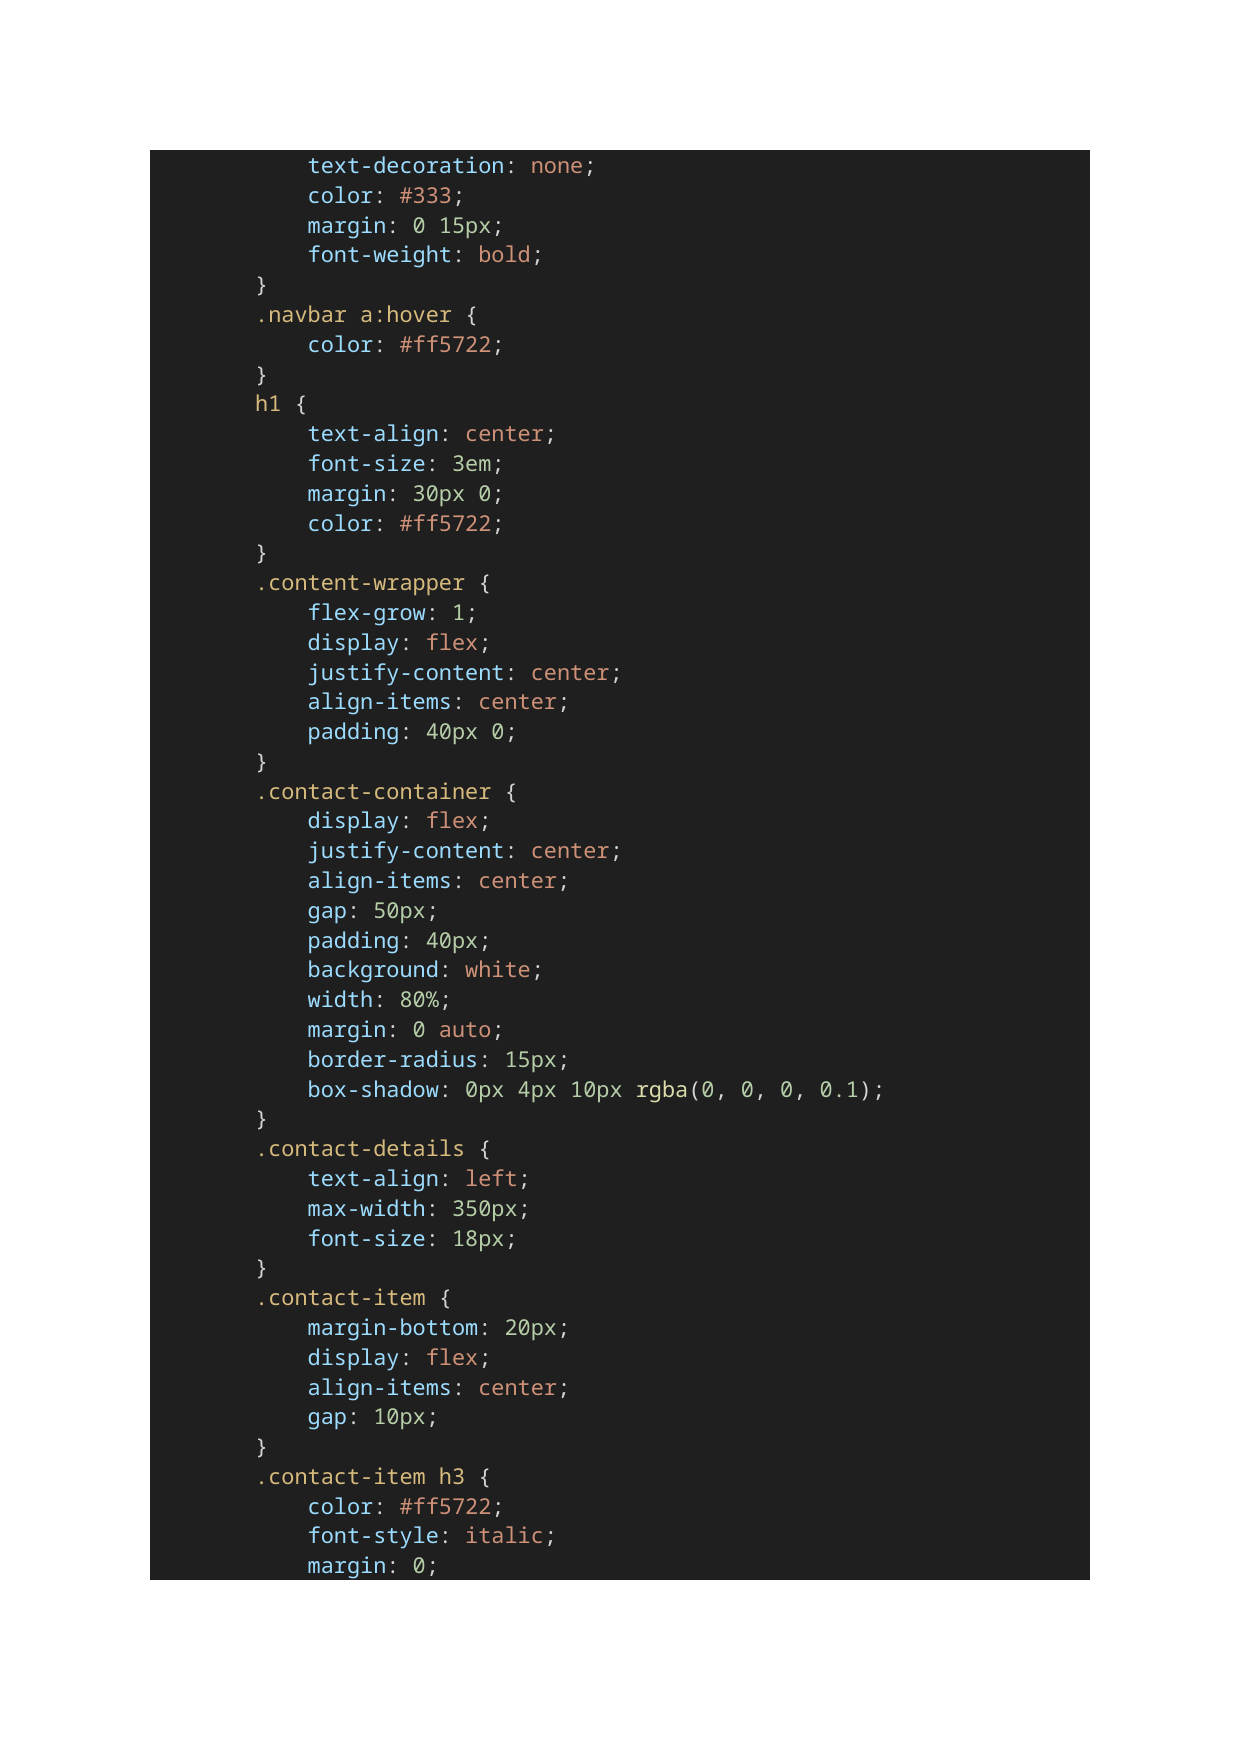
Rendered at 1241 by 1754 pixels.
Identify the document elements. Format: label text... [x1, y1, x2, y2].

text flex-grow: 1; [150, 597, 1090, 627]
text text-align: left; [150, 1163, 1090, 1193]
text justify-content: center; [150, 656, 1090, 686]
text width: 80%; [150, 984, 1090, 1014]
text text-decoration: none; [150, 150, 1090, 180]
text } [150, 537, 1090, 567]
text .contact-details { [150, 1133, 1090, 1163]
text display: flex; [150, 805, 1090, 835]
text font-size: 18px; [150, 1222, 1090, 1252]
text padding: 40px; [150, 924, 1090, 954]
text color: #333; [150, 180, 1090, 209]
text } [150, 746, 1090, 776]
text color: #ff5722; [150, 1491, 1090, 1520]
text margin: 30px 0; [150, 478, 1090, 507]
text .contact-container { [150, 776, 1090, 805]
text justify-content: center; [150, 835, 1090, 865]
text padding: 40px 0; [150, 716, 1090, 746]
text font-size: 3em; [150, 448, 1090, 478]
text h1 { [150, 388, 1090, 418]
text .contact-item { [150, 1282, 1090, 1312]
text font-weight: bold; [150, 239, 1090, 269]
text .content-wrapper { [150, 567, 1090, 597]
text } [150, 1103, 1090, 1133]
text text-align: center; [150, 418, 1090, 448]
text gap: 50px; [150, 895, 1090, 924]
text border-radius: 15px; [150, 1044, 1090, 1073]
text color: #ff5722; [150, 329, 1090, 358]
text box-shadow: 0px 4px 10px rgba(0, 0, 0, 0.1); [150, 1073, 1090, 1103]
text .contact-item h3 { [150, 1461, 1090, 1491]
text gap: 10px; [150, 1401, 1090, 1431]
text display: flex; [150, 1342, 1090, 1371]
text max-width: 350px; [150, 1193, 1090, 1222]
text align-items: center; [150, 865, 1090, 895]
text } [150, 358, 1090, 388]
text } [150, 269, 1090, 299]
text .navbar a:hover { [150, 299, 1090, 329]
text background: white; [150, 954, 1090, 984]
text margin-bottom: 20px; [150, 1312, 1090, 1342]
text display: flex; [150, 627, 1090, 656]
text color: #ff5722; [150, 507, 1090, 537]
text margin: 0 15px; [150, 209, 1090, 239]
text font-style: italic; [150, 1520, 1090, 1550]
text align-items: center; [150, 686, 1090, 716]
text align-items: center; [150, 1371, 1090, 1401]
text } [150, 1252, 1090, 1282]
text margin: 0; [150, 1550, 1090, 1580]
text } [150, 1431, 1090, 1461]
text margin: 0 auto; [150, 1014, 1090, 1044]
